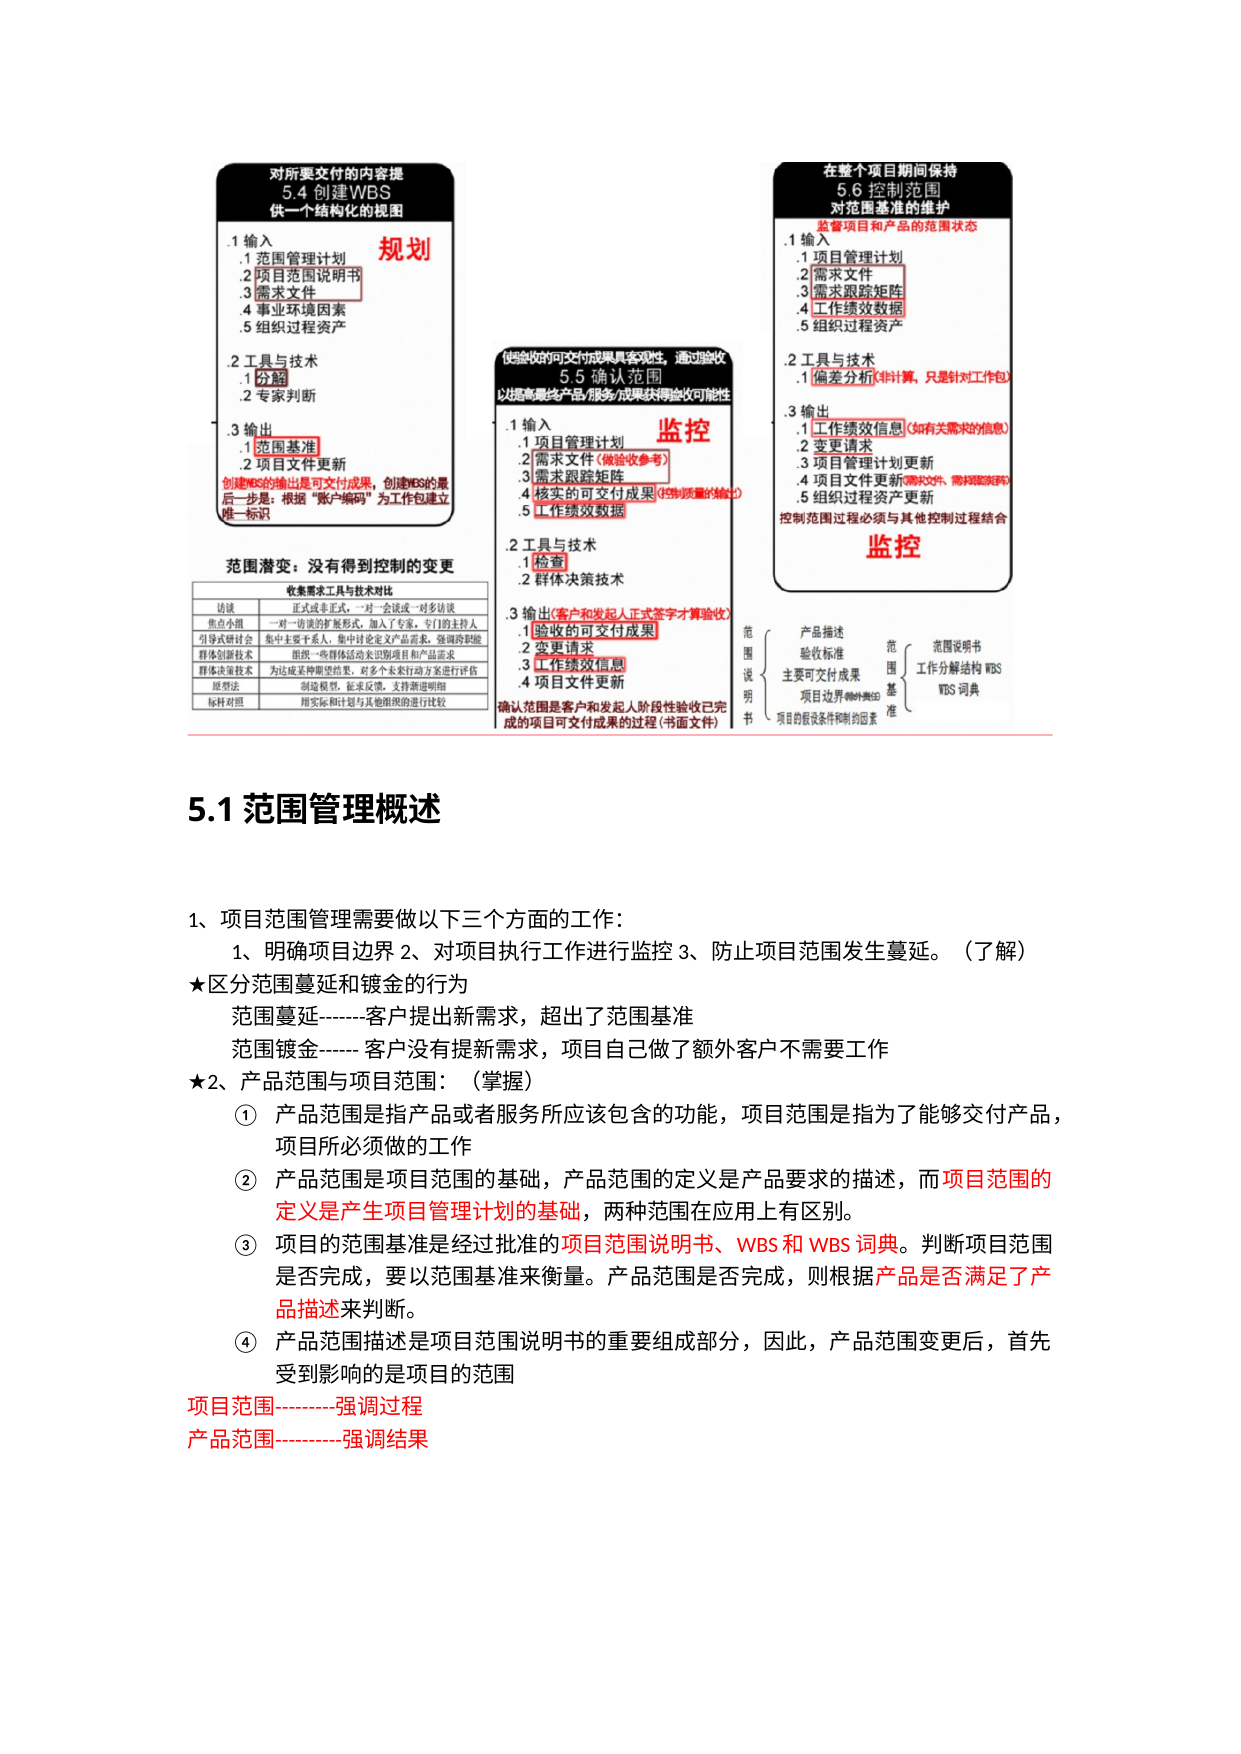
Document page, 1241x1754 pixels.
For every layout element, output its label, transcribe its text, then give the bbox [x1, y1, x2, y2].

text ★2、产品范围与项目范围：（掌握） [187, 1064, 1053, 1096]
list 项目的范围基准是经过批准的项目范围说明书、WBS和WBS词典。判断项目范围是否完成，要以范围基准来衡量。产品范围是否完成，则根据产品是否满足了产品描述来判断。 [231, 1226, 1053, 1324]
text 产品范围----------强调结果 [187, 1421, 1053, 1454]
text 范围蔓延-------客户提出新需求，超出了范围基准 [187, 999, 1053, 1031]
text ★区分范围蔓延和镀金的行为 [187, 966, 1053, 999]
text 项目范围---------强调过程 [187, 1389, 1053, 1421]
list 产品范围是指产品或者服务所应该包含的功能，项目范围是指为了能够交付产品，项目所必须做的工作 [231, 1096, 1053, 1161]
text 1、明确项目边界2、对项目执行工作进行监控3、防止项目范围发生蔓延。（了解） [187, 934, 1053, 966]
list 产品范围描述是项目范围说明书的重要组成部分，因此，产品范围变更后，首先受到影响的是项目的范围 [231, 1324, 1053, 1389]
picture [187, 162, 1053, 736]
subtitle 5.1范围管理概述 [187, 774, 1053, 839]
list 产品范围是项目范围的基础，产品范围的定义是产品要求的描述，而项目范围的定义是产生项目管理计划的基础，两种范围在应用上有区别。 [231, 1161, 1053, 1226]
text 范围镀金------ 客户没有提新需求，项目自己做了额外客户不需要工作 [187, 1031, 1053, 1064]
text 1、项目范围管理需要做以下三个方面的工作： [187, 901, 1053, 934]
